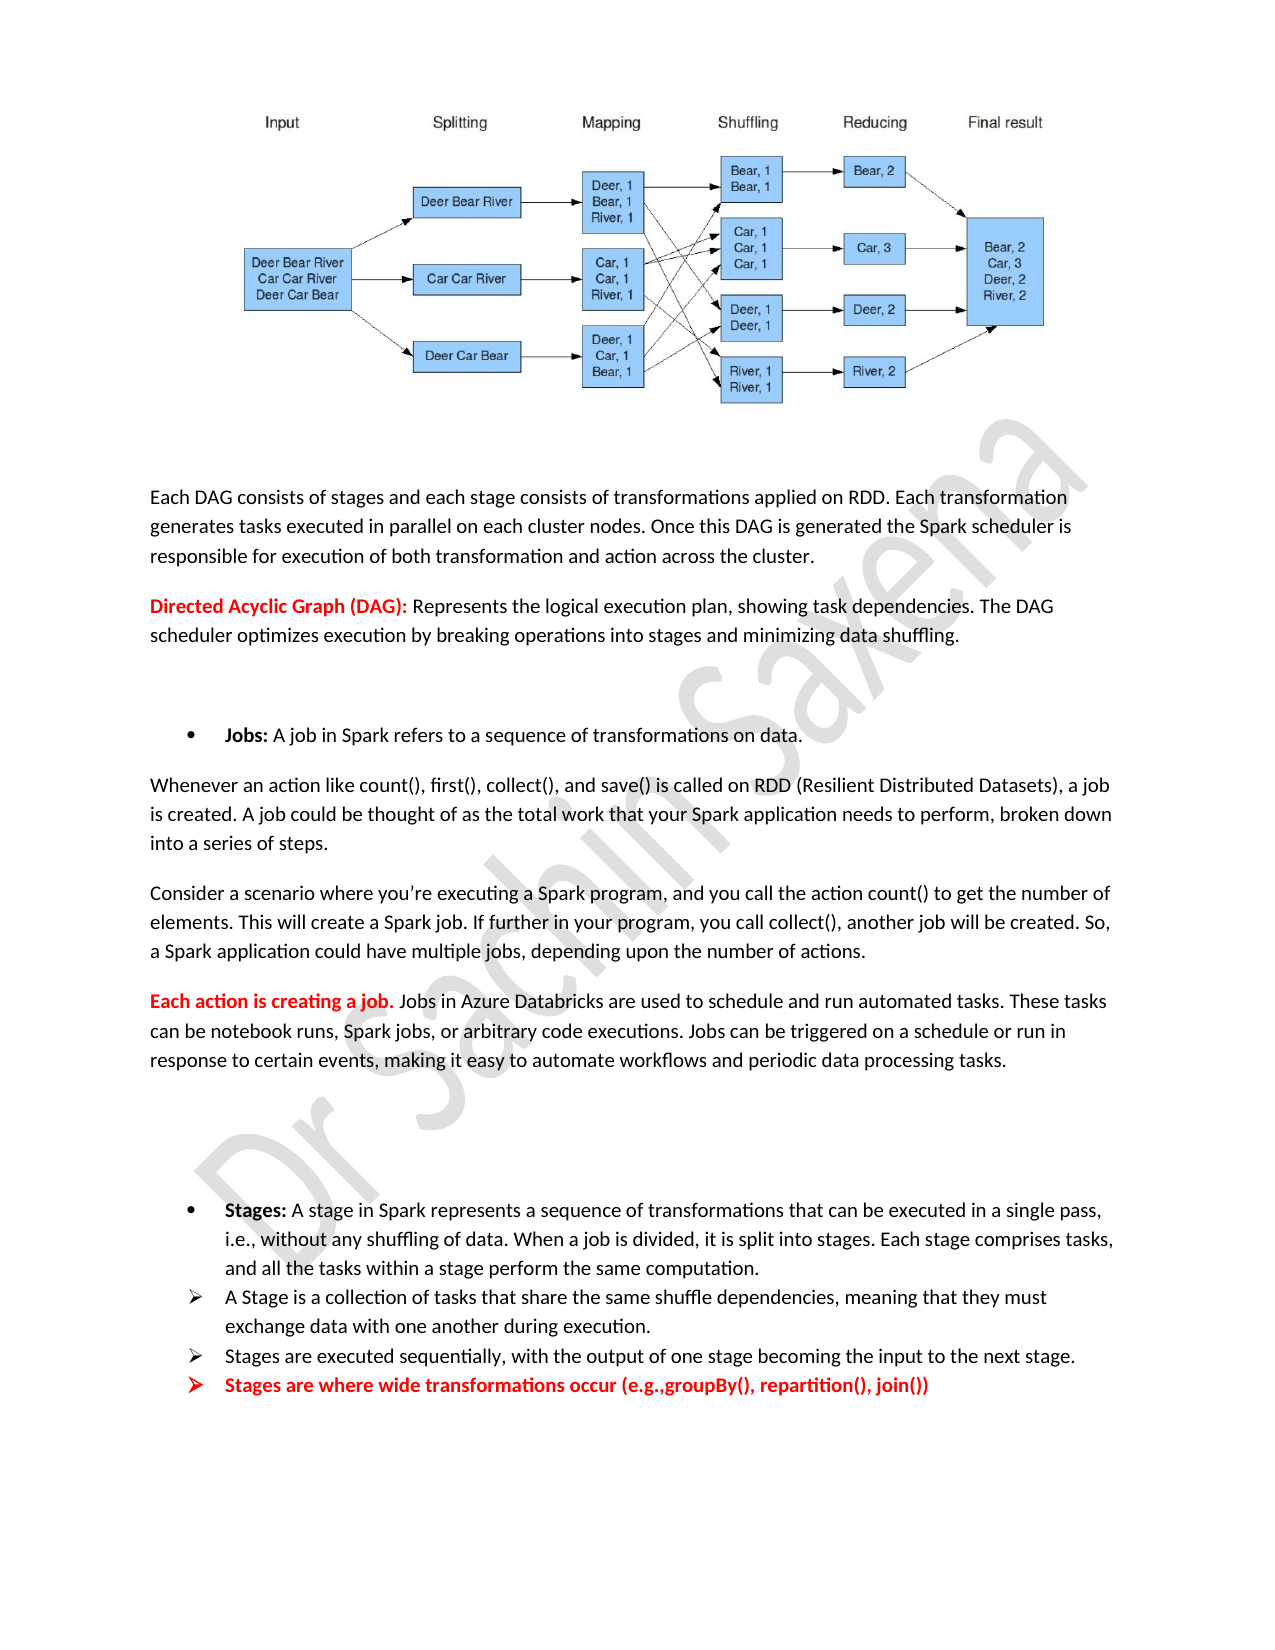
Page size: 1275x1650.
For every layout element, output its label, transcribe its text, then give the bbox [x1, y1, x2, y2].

text Whenever an action like count(), first(), collect(), and save() is called on RDD (Resilient Distributed Datasets), a job is created. A job could be thought of as the total work that your Spark application needs to perform, broken down into a series of steps. [150, 772, 1125, 856]
text Directed Acyclic Graph (DAG): Represents the logical execution plan, showing task dependencies. The DAG scheduler optimizes execution by breaking operations into stages and minimizing data shuffling. [150, 593, 1125, 647]
text Each DAG consists of stages and each stage consists of transformations applied on RDD. Each transformation generates tasks executed in parallel on each cluster nodes. Once this DAG is generated the Spark scheduler is responsible for execution of both transformation and action across the cluster. [150, 484, 1125, 568]
list Jobs: A job in Spark refers to a sequence of transformations on data. [187, 722, 1125, 747]
picture [221, 101, 1054, 410]
text Consider a scenario where you’re executing a Spark program, and you call the action count() to get the number of elements. This will create a Spark job. If further in your program, you call collect(), another job will be created. So, a Spark application could have multiple jobs, depending upon the number of actions. [150, 880, 1125, 964]
list A Stage is a collection of tasks that share the same shuffle dependencies, meaning that they must exchange data with one another during execution. [187, 1284, 1125, 1339]
list Stages are executed sequentially, with the output of one stage becoming the input to the next stage. [187, 1343, 1125, 1368]
list Stages: A stage in Spark represents a sequence of transformations that can be executed in a single pass, i.e., without any shuffling of data. When a job is divided, it is split into stages. Each stage comprises tasks, and all the tasks within a stage perform the same computation. [187, 1197, 1125, 1281]
list Stages are where wide transformations occur (e.g.,groupBy(), repartition(), join()) [187, 1372, 1125, 1397]
text Each action is creating a job. Jobs in Azure Databricks are used to schedule and run automated tasks. These tasks can be notebook runs, Spark jobs, or arbitrary code executions. Jobs can be triggered on a schedule or run in response to certain events, making it easy to automate workflows and periodic data processing tasks. [150, 989, 1125, 1072]
